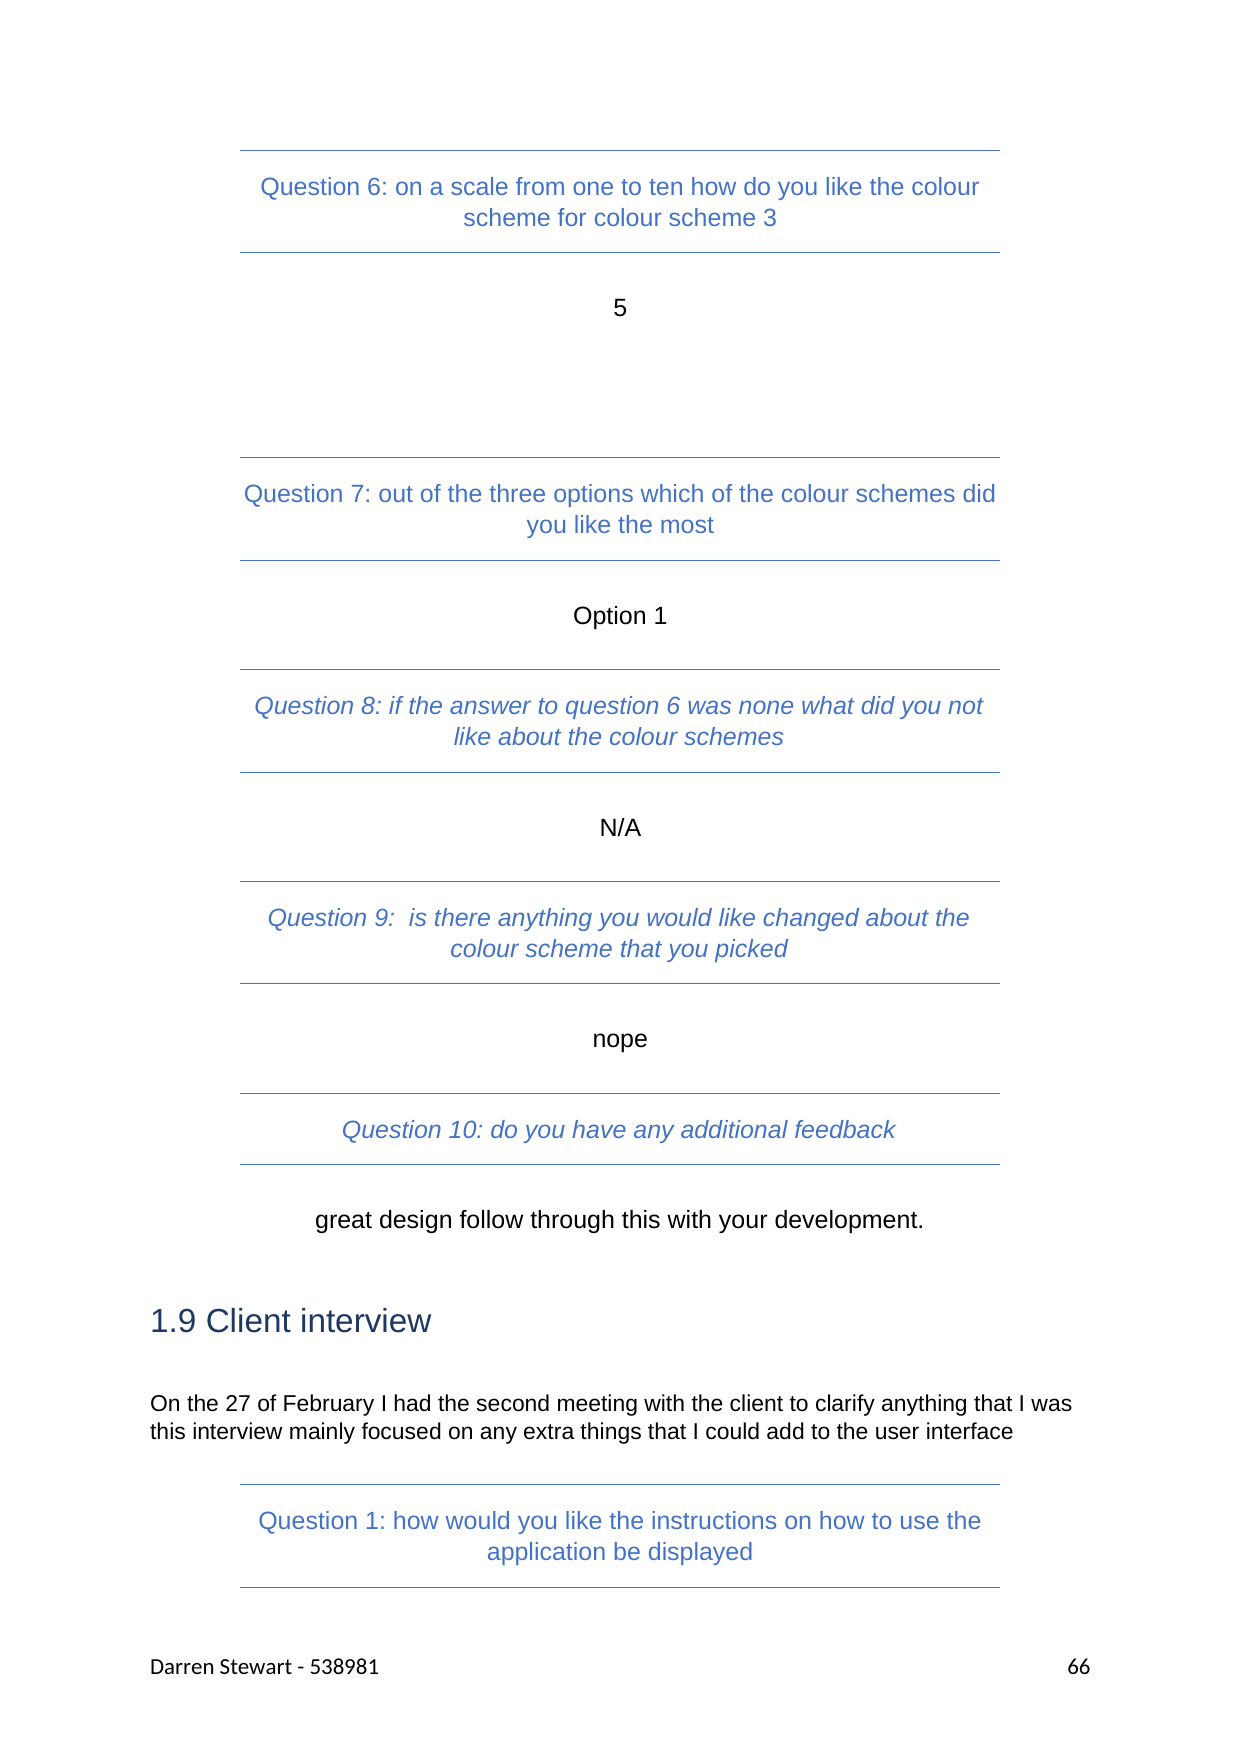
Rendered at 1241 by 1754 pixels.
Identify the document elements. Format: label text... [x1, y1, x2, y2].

text Question 7: out of the three options which of the colour schemes did you like the most [240, 458, 1000, 560]
text Question 6: on a scale from one to ten how do you like the colour scheme for colour scheme 3 [240, 151, 1000, 252]
text Option 1 [150, 601, 1090, 629]
text great design follow through this with your development. [150, 1205, 1090, 1234]
text Question 10: do you have any additional feedback [240, 1094, 1000, 1164]
subtitle 1.9 Client interview [150, 1301, 1090, 1339]
text nope [150, 1024, 1090, 1053]
text N/A [150, 812, 1090, 841]
text Question 1: how would you like the instructions on how to use the application be displayed [240, 1485, 1000, 1587]
text Question 9: is there anything you would like changed about the colour scheme that you picked [240, 882, 1000, 983]
text 5 [150, 293, 1090, 322]
text Question 8: if the answer to question 6 was none what did you not like about the colour schemes [240, 670, 1000, 772]
text On the 27 of February I had the second meeting with the client to clarify anything that I was this interview mainly focused on any extra things that I could add to the user interface [150, 1390, 1090, 1444]
